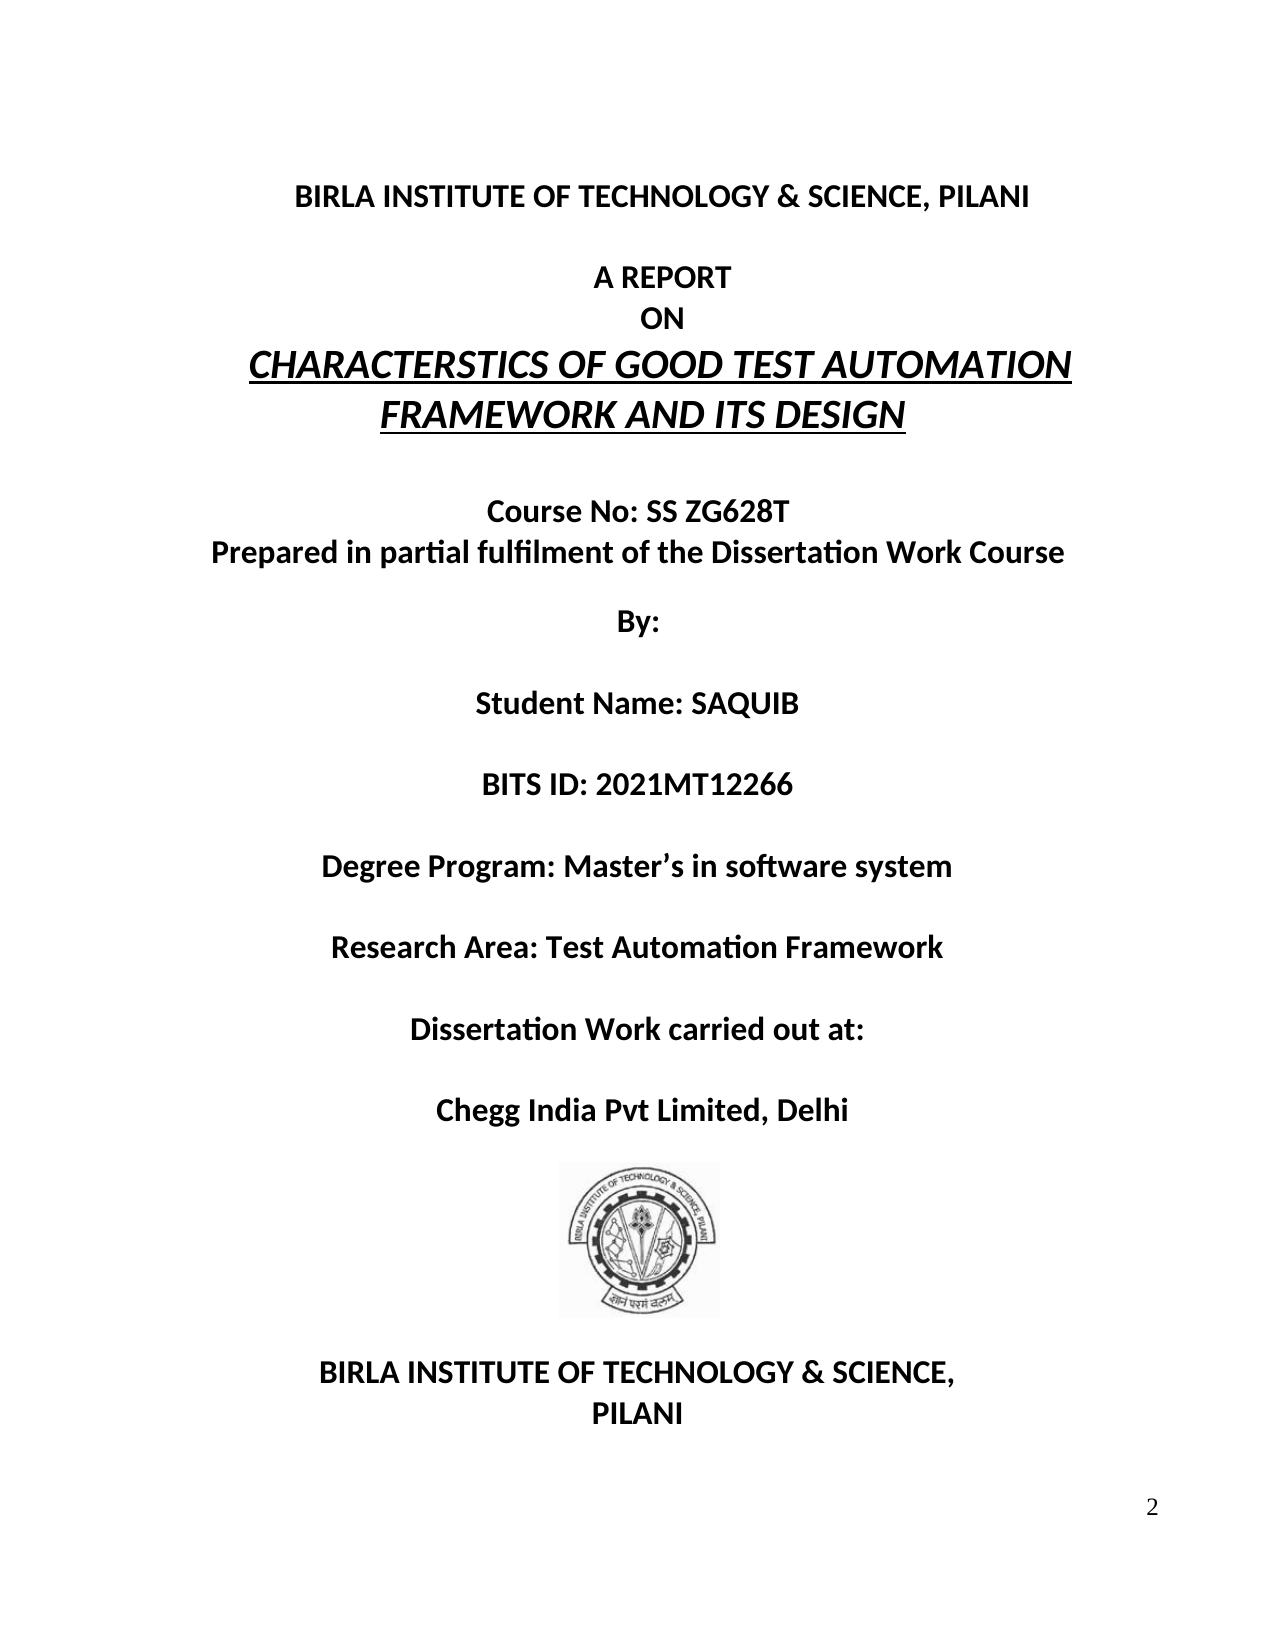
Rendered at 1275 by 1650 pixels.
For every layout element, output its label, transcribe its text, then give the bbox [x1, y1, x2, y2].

text By: [166, 600, 1110, 641]
text BIRLA INSTITUTE OF TECHNOLOGY & SCIENCE, PILANI [281, 1351, 994, 1432]
title A REPORT [127, 256, 1158, 297]
text Research Area: Test Automation Framework [281, 926, 994, 967]
text Dissertation Work carried out at: [281, 1008, 994, 1048]
text Chegg India Pvt Limited, Delhi [127, 1089, 1158, 1130]
title CHARACTERSTICS OF GOOD TEST AUTOMATION FRAMEWORK AND ITS DESIGN [127, 338, 1158, 439]
text Course No: SS ZG628T [166, 490, 1110, 531]
text Prepared in partial fulfilment of the Dissertation Work Course [166, 531, 1110, 572]
title ON [127, 297, 1158, 338]
text BITS ID: 2021MT12266 [281, 763, 994, 804]
text Student Name: SAQUIB [281, 682, 994, 722]
picture [559, 1162, 720, 1318]
text Degree Program: Master’s in software system [281, 845, 994, 885]
title BIRLA INSTITUTE OF TECHNOLOGY & SCIENCE, PILANI [127, 175, 1158, 215]
